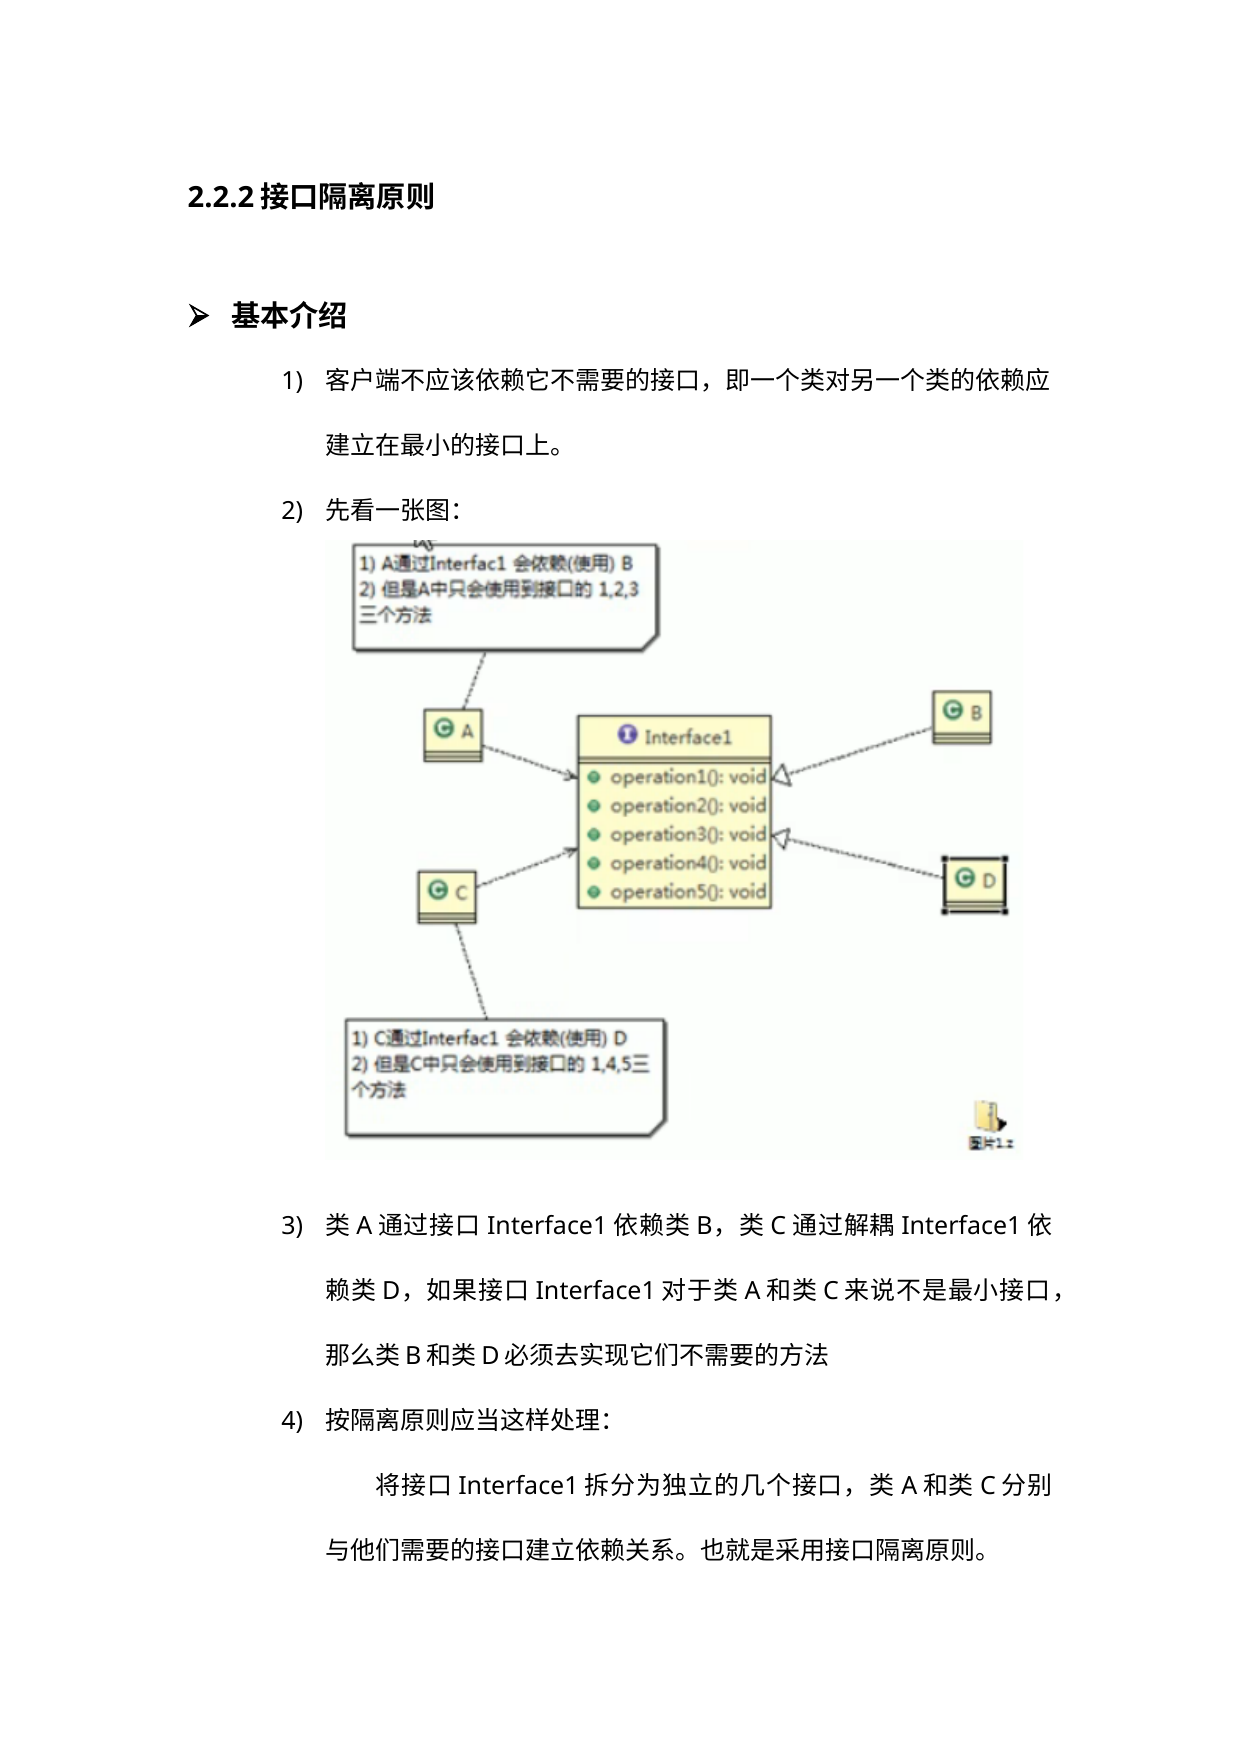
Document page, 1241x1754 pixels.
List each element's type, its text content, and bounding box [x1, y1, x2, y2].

list 按隔离原则应当这样处理： [281, 1386, 1053, 1451]
list 先看一张图： [281, 476, 1053, 541]
subtitle 2.2.2接口隔离原则 [187, 162, 1053, 227]
list 客户端不应该依赖它不需要的接口，即一个类对另一个类的依赖应建立在最小的接口上。 [281, 346, 1053, 476]
list 将接口Interface1拆分为独立的几个接口，类A和类C分别与他们需要的接口建立依赖关系。也就是采用接口隔离原则。 [325, 1451, 1053, 1581]
picture [325, 540, 1024, 1160]
list 基本介绍 [187, 281, 1053, 346]
list 类A通过接口Interface1依赖类B，类C通过解耦Interface1依赖类D，如果接口Interface1对于类A和类C来说不是最小接口，那么类B和类D必须去实现它们不需要的方法 [281, 1191, 1053, 1386]
